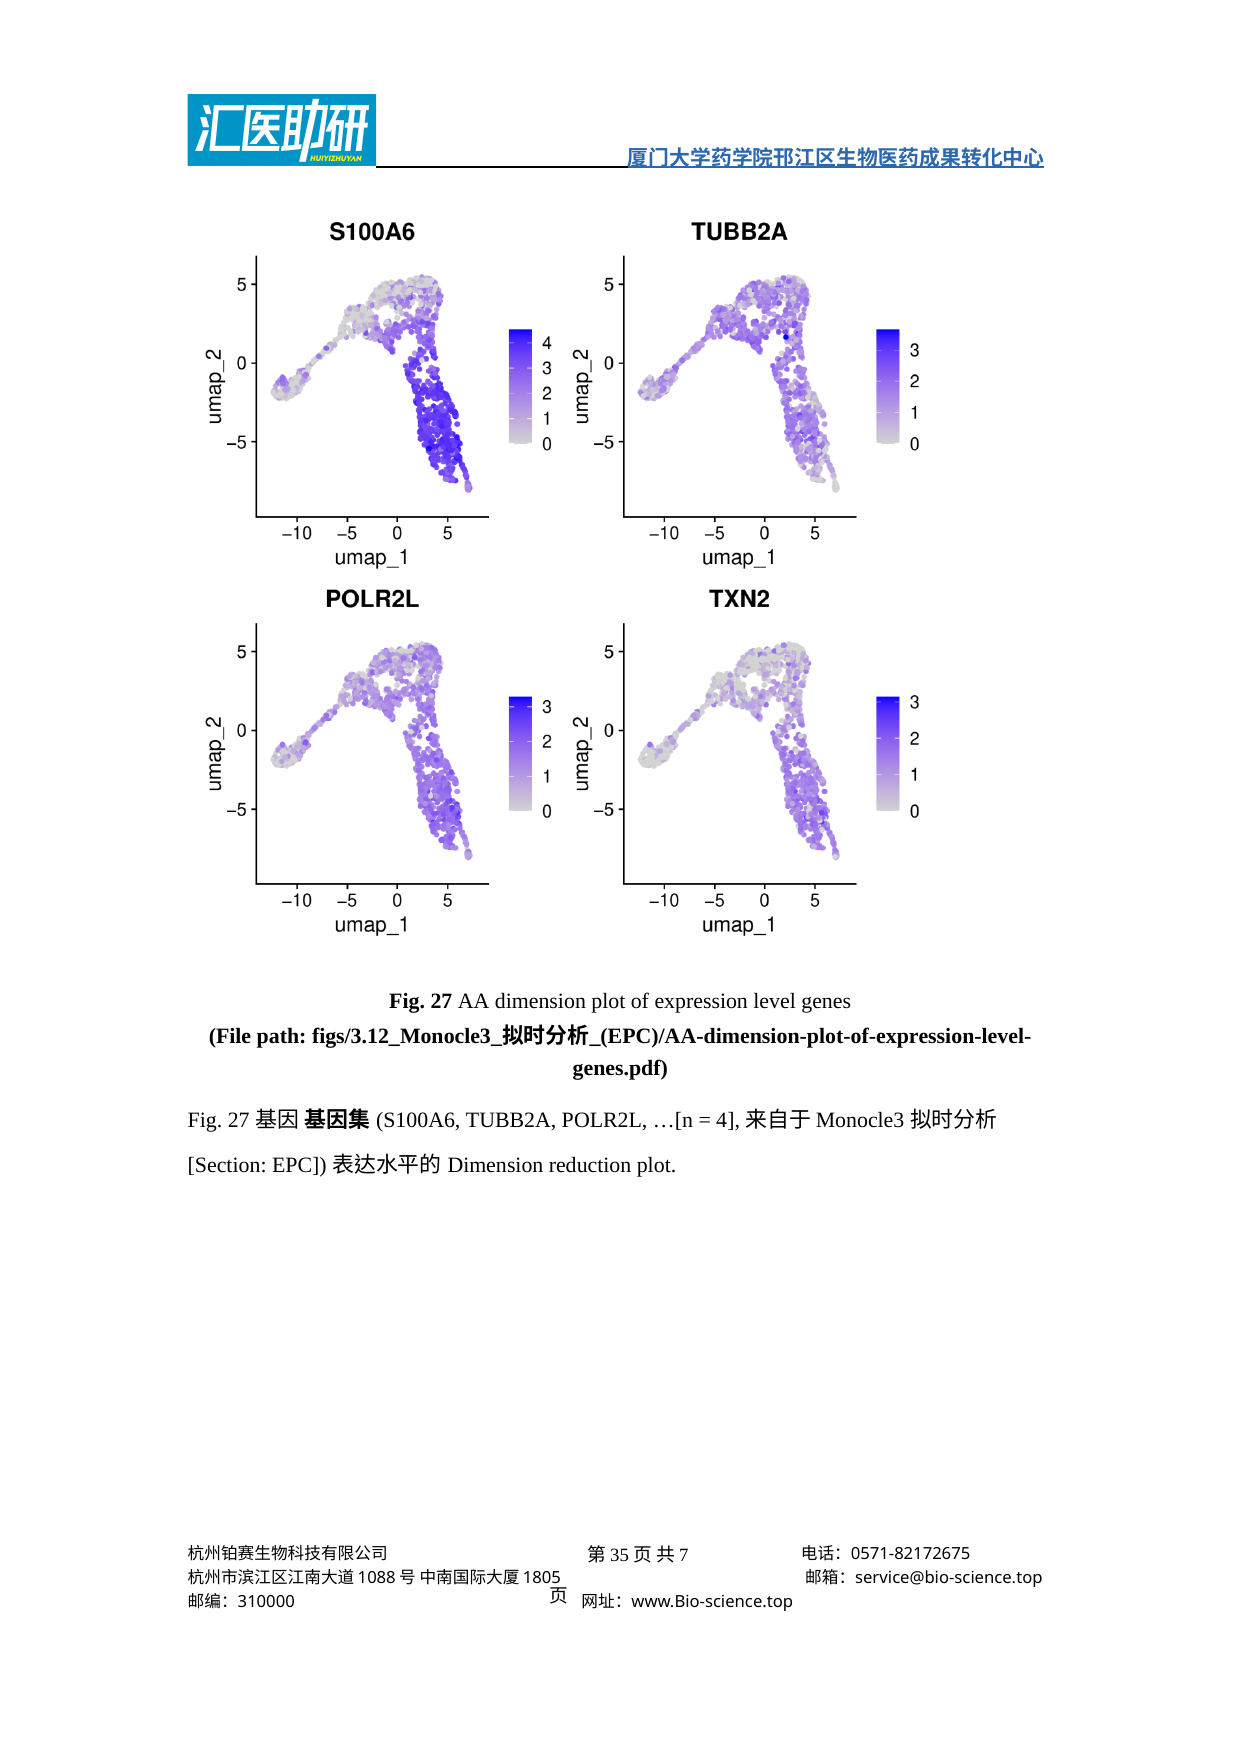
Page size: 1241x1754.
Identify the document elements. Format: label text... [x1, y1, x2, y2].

text (File path: figs/3.12_Monocle3_拟时分析_(EPC)/AA-dimension-plot-of-expression-level-genes.pdf) [187, 1021, 1053, 1081]
picture [187, 204, 938, 955]
picture [204, 106, 210, 114]
picture [201, 118, 208, 127]
picture [243, 106, 284, 150]
picture [210, 106, 243, 150]
picture [327, 106, 368, 150]
text Fig. 27 AA dimension plot of expression level genes [187, 988, 1053, 1013]
picture [196, 131, 208, 150]
picture [282, 99, 327, 161]
text Fig. 27 基因 基因集 (S100A6, TUBB2A, POLR2L, …[n = 4], 来自于Monocle3 拟时分析[Section: EPC]) 表达水平的 Dimension reduction plot. [187, 1104, 1053, 1179]
